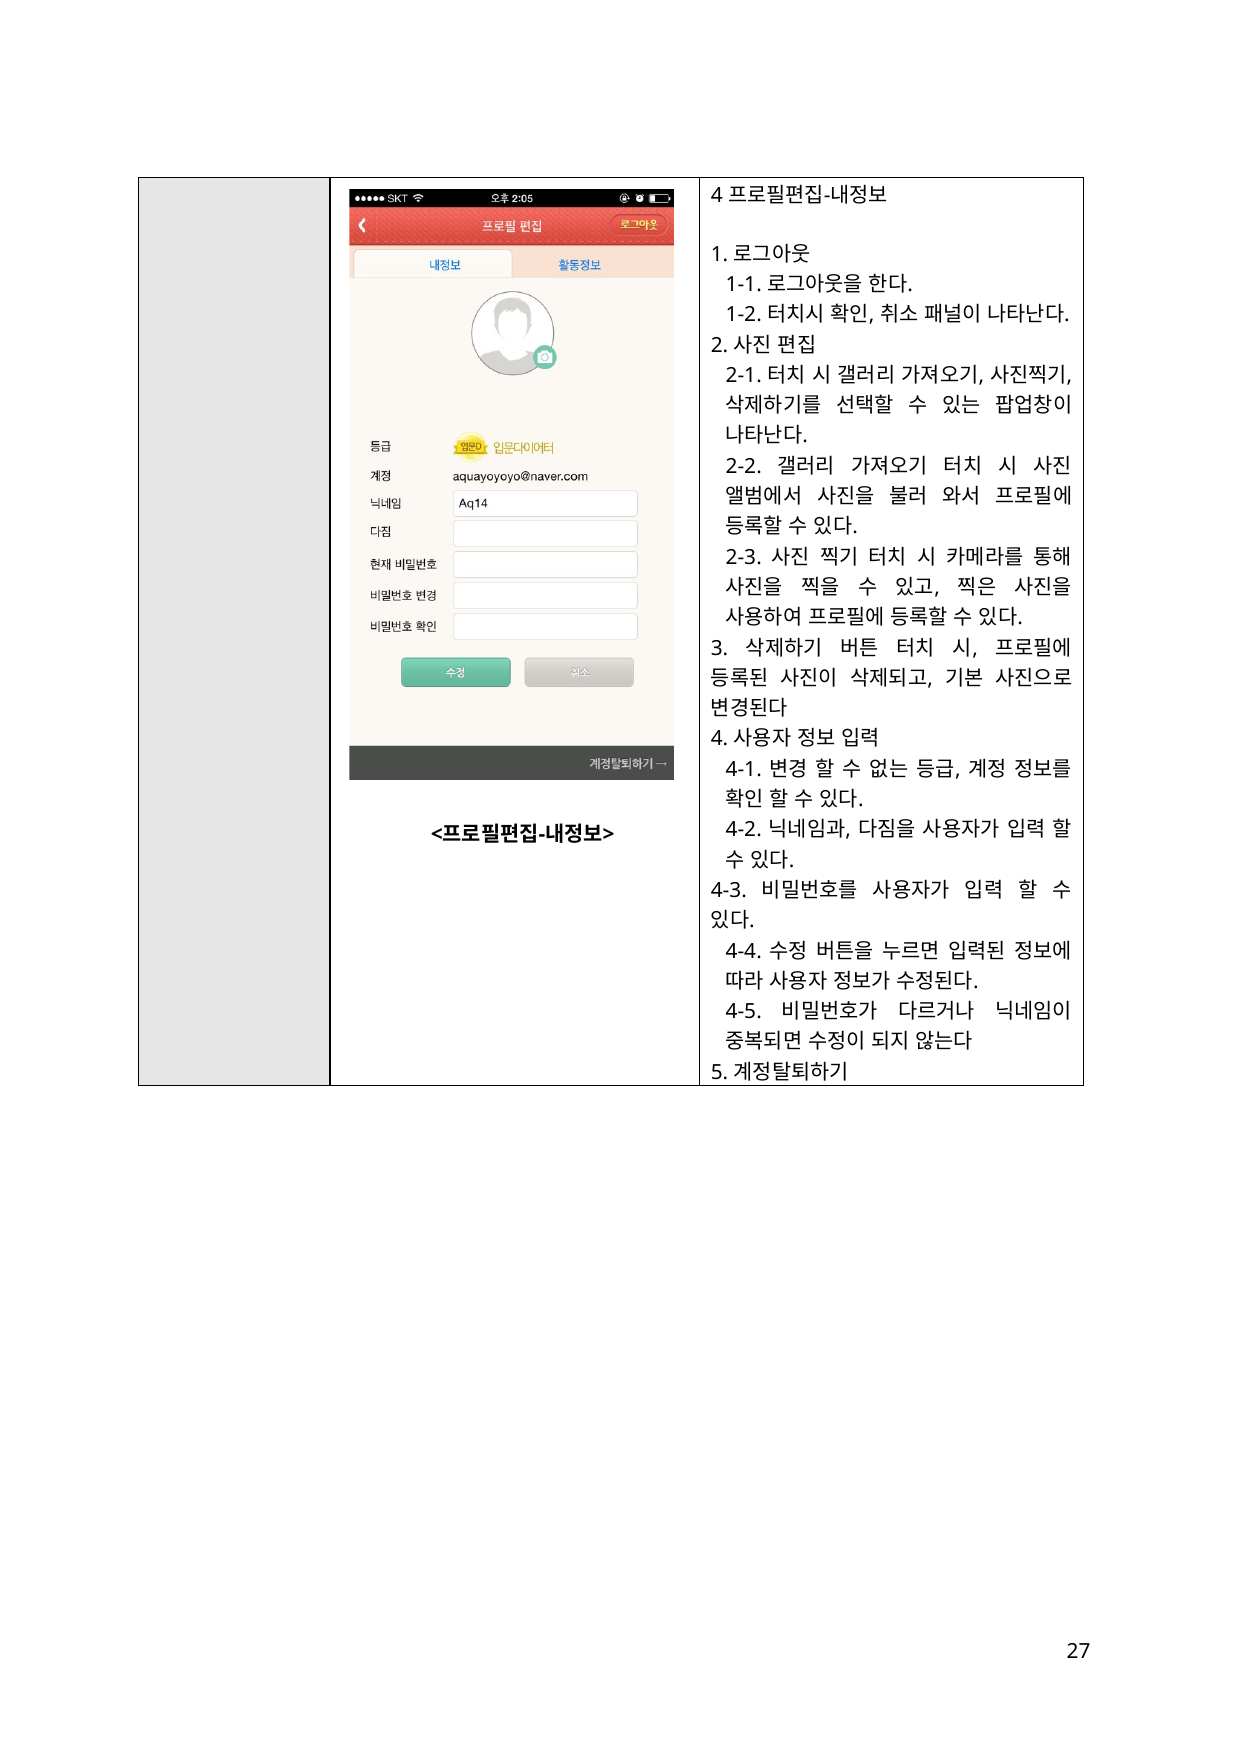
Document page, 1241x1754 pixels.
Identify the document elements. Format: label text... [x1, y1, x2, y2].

picture [349, 189, 674, 780]
table_cell 4 프로필편집-내정보 . 로그아웃 . 로그아웃을 한다. . 터치시 확인, 취소 패널이 나타난다. . 사진 편집 . 터치 시 갤러리 가져오기, 사진찍기, 삭제하기를 선택할 수 있는 팝업창이 나타난다. . 갤러리 가져오기 터치 시 사진 앨범에서 사진을 불러 와서 프로필에 등록할 수 있다. . 사진 찍기 터치 시 카메라를 통해 사진을 찍을 수 있고, 찍은 사진을 사용하여 프로필에 등록할 수 있다. . 삭제하기 버튼 터치 시, 프로필에 등록된 사진이 삭제되고, 기본 사진으로 변경된다 . 사용자 정보 입력 . 변경 할 수 없는 등급, 계정 정보를 확인 할 수 있다. . 닉네임과, 다짐을 사용자가 입력 할 수 있다. . 비밀번호를 사용자가 입력 할 수 있다. . 수정 버튼을 누르면 입력된 정보에 따라 사용자 정보가 수정된다. . 비밀번호가 다르거나 닉네임이 중복되면 수정이 되지 않는다 . 계정탈퇴하기 [700, 178, 1083, 1085]
table_cell [139, 178, 329, 1085]
table_cell [331, 178, 699, 1085]
